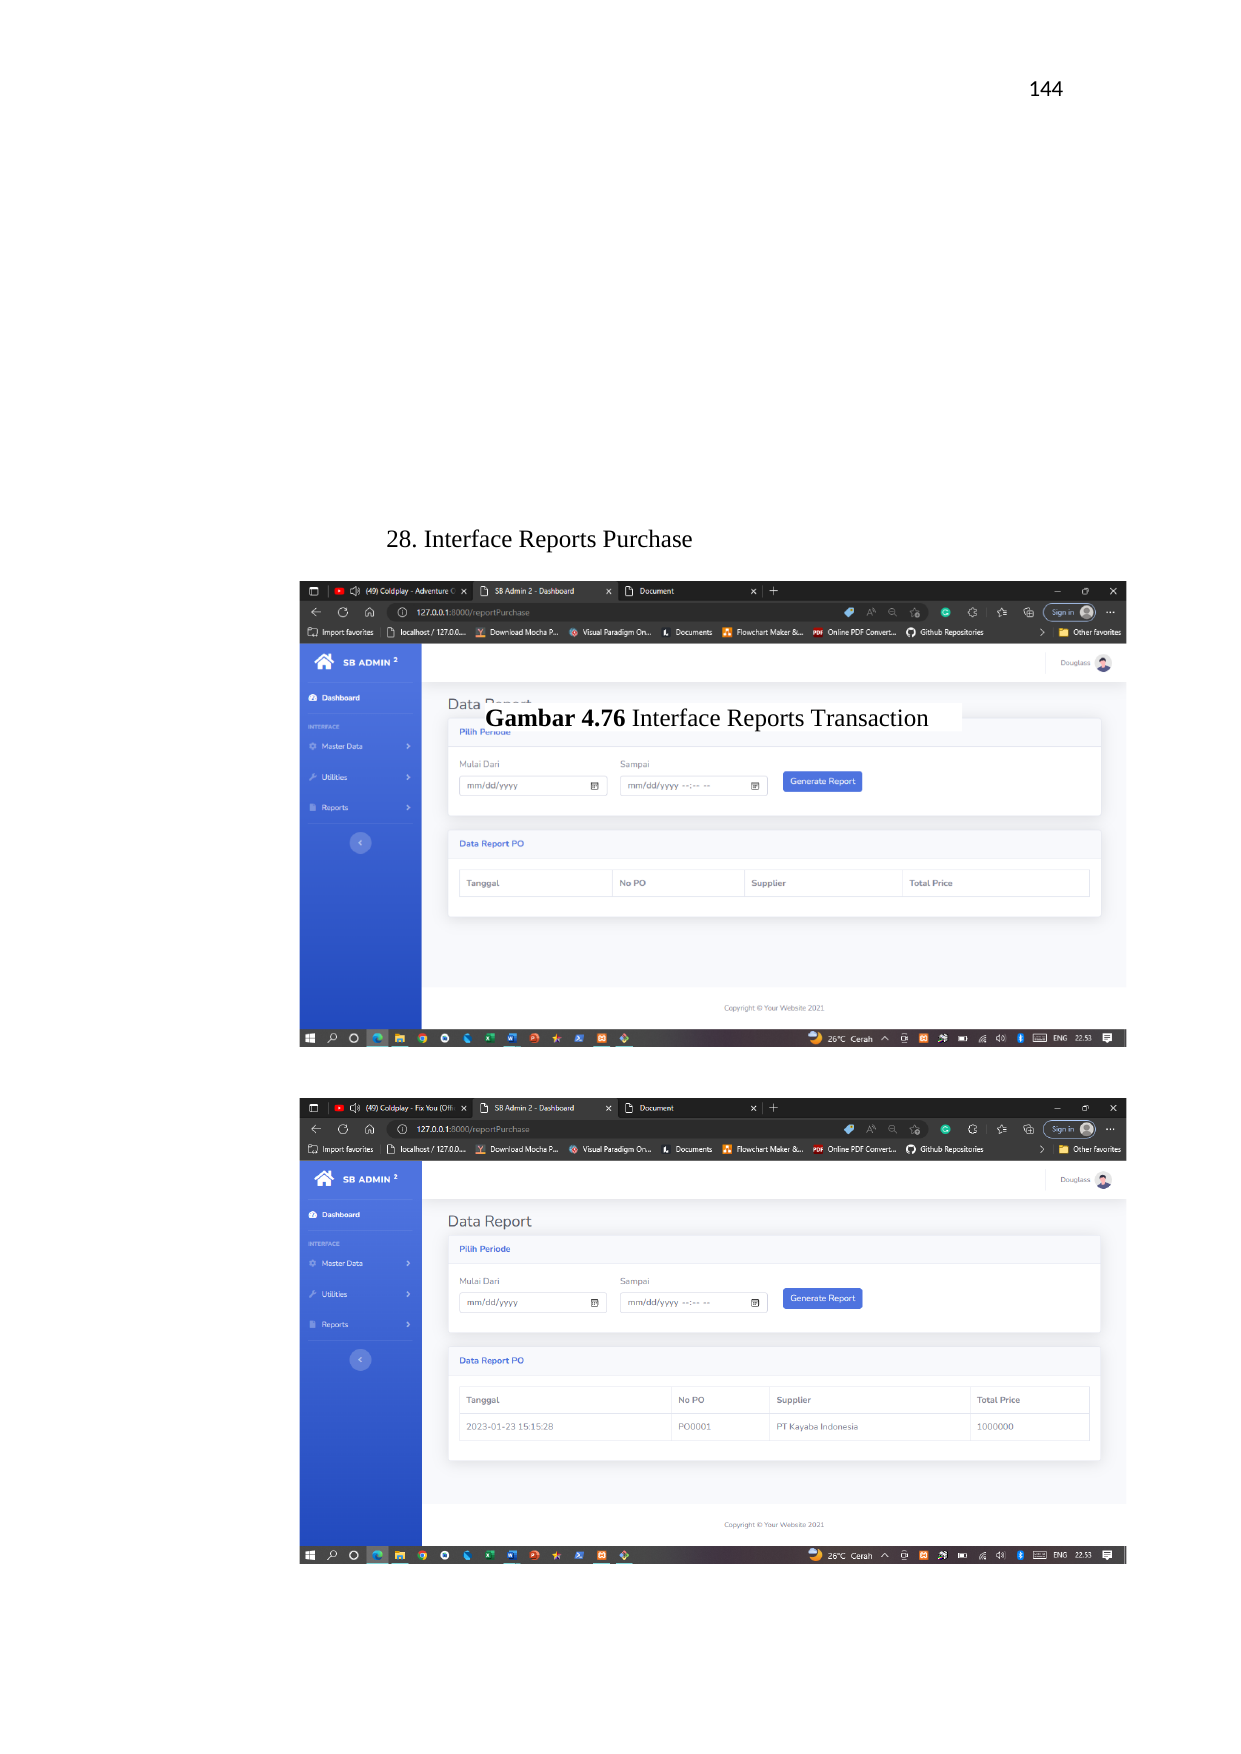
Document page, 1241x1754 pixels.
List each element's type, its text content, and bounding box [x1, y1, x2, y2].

picture [299, 581, 1127, 1047]
list Interface Reports Purchase [386, 524, 1063, 552]
picture [299, 1098, 1127, 1564]
